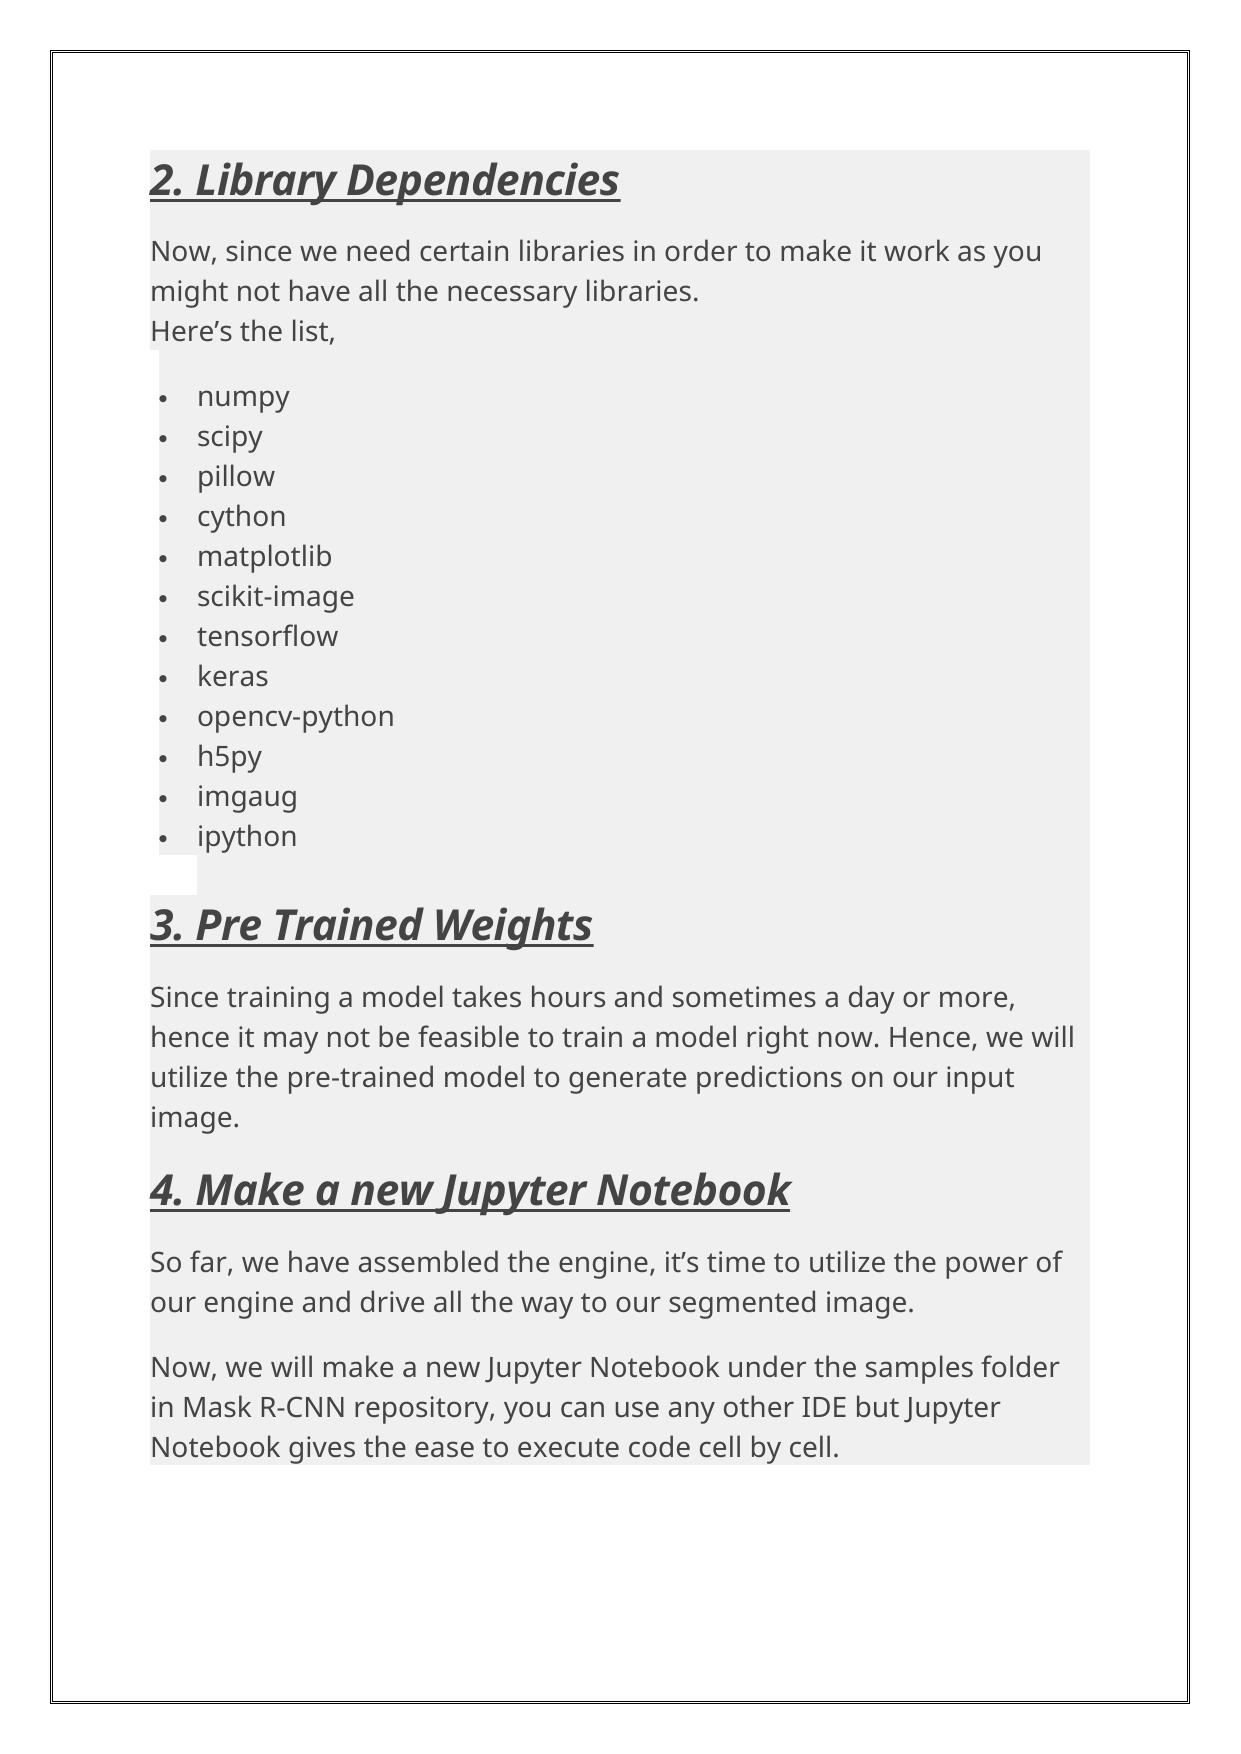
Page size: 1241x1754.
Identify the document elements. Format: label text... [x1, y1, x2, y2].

list ipython [159, 815, 1090, 855]
list scipy [159, 415, 1090, 455]
list scikit-image [159, 575, 1090, 615]
list cython [159, 495, 1090, 535]
text So far, we have assembled the engine, it’s time to utilize the power of our engine and drive all the way to our segmented image. [150, 1240, 1090, 1320]
subtitle 4. Make a new Jupyter Notebook [150, 1160, 1090, 1218]
list pillow [159, 455, 1090, 495]
text Now, since we need certain libraries in order to make it work as you might not have all the necessary libraries. Here’s the list, [150, 230, 1090, 350]
list numpy [159, 375, 1090, 415]
list tensorflow [159, 615, 1090, 655]
list h5py [159, 735, 1090, 775]
subtitle 2. Library Dependencies [150, 150, 1090, 208]
subtitle 3. Pre Trained Weights [150, 895, 1090, 953]
list keras [159, 655, 1090, 695]
text Now, we will make a new Jupyter Notebook under the samples folder in Mask R-CNN repository, you can use any other IDE but Jupyter Notebook gives the ease to execute code cell by cell. [150, 1345, 1090, 1465]
text Since training a model takes hours and sometimes a day or more, hence it may not be feasible to train a model right now. Hence, we will utilize the pre-trained model to generate predictions on our input image. [150, 975, 1090, 1135]
list matplotlib [159, 535, 1090, 575]
list opencv-python [159, 695, 1090, 735]
list imgaug [159, 775, 1090, 815]
